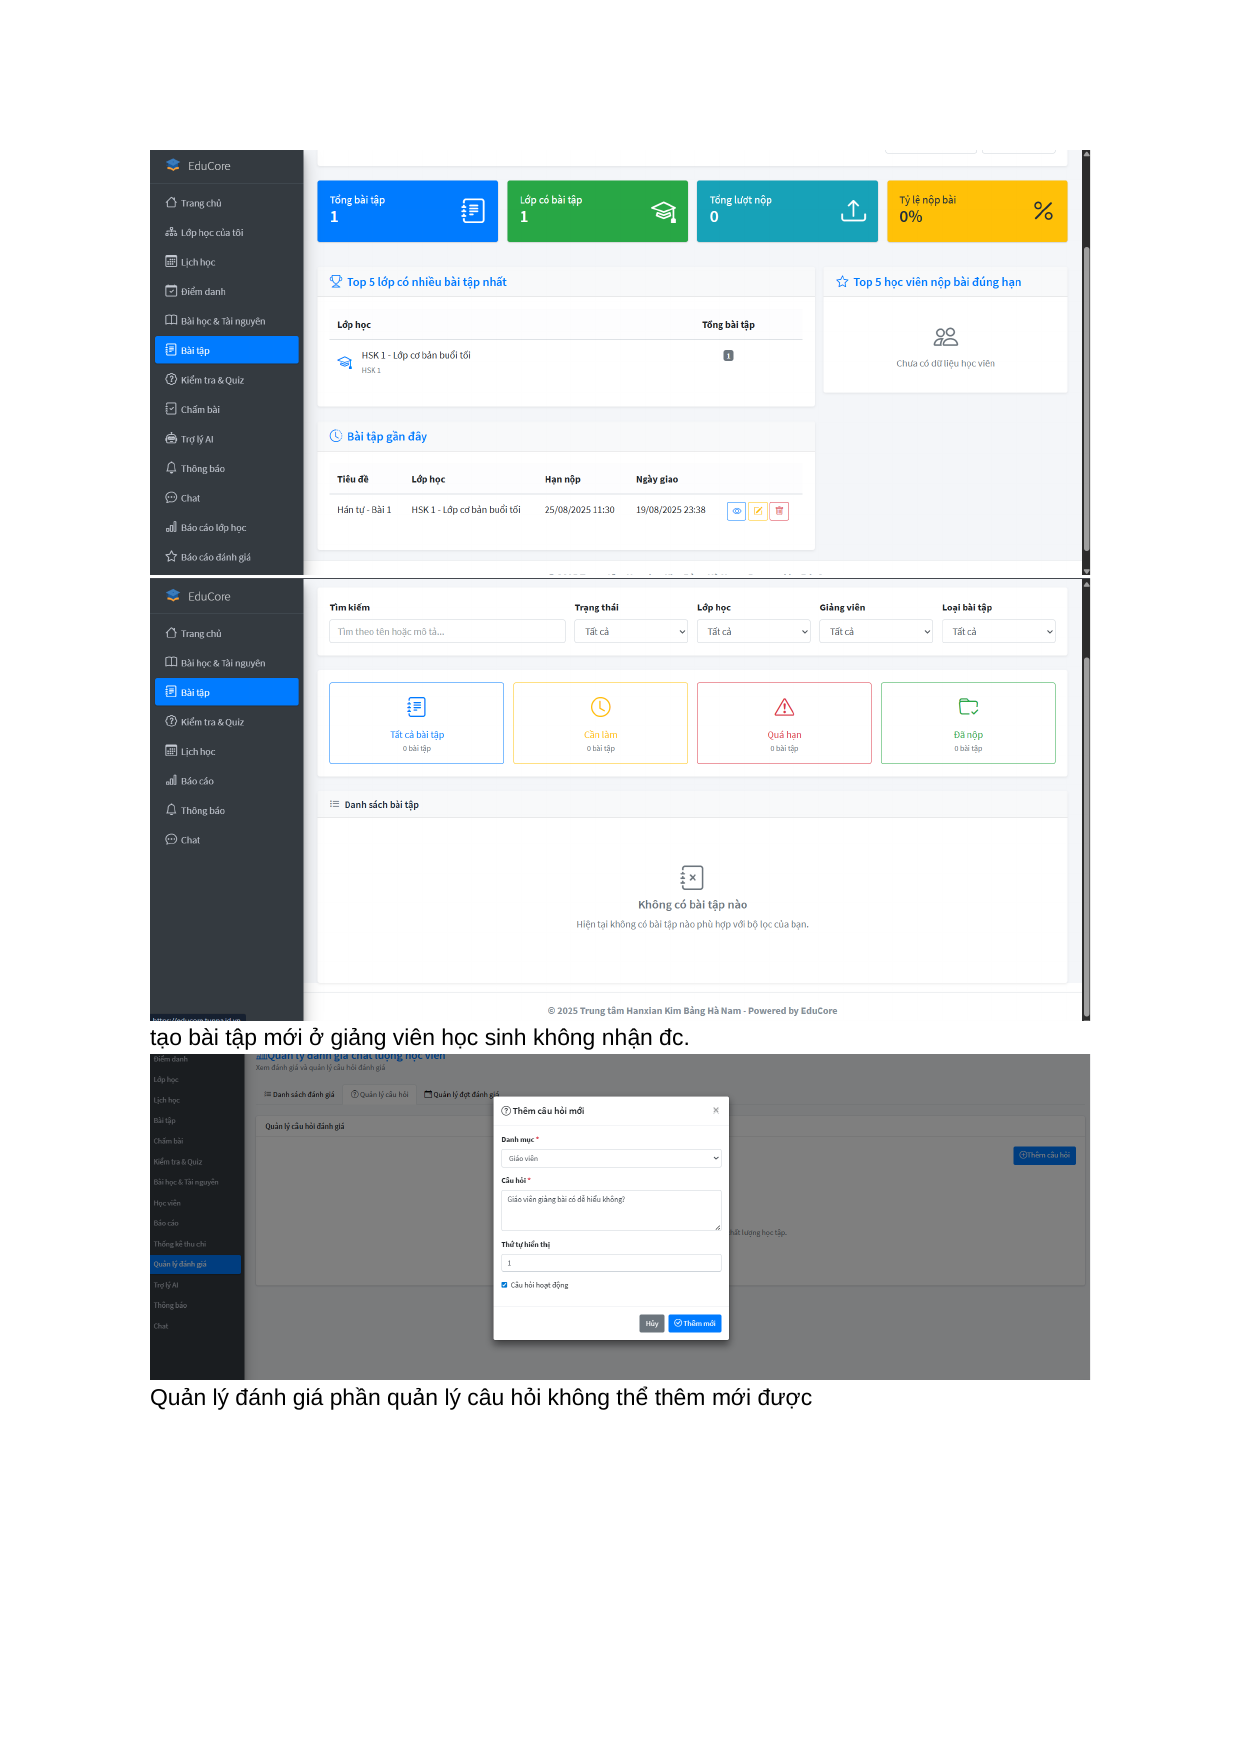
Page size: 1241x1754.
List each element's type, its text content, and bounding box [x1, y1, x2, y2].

picture [150, 150, 1091, 575]
picture [150, 578, 1091, 1021]
text tạo bài tập mới ở giảng viên học sinh không nhận đc. [150, 1021, 1090, 1051]
picture [150, 1054, 1091, 1380]
text Quản lý đánh giá phần quản lý câu hỏi không thể thêm mới được [150, 1383, 1090, 1410]
